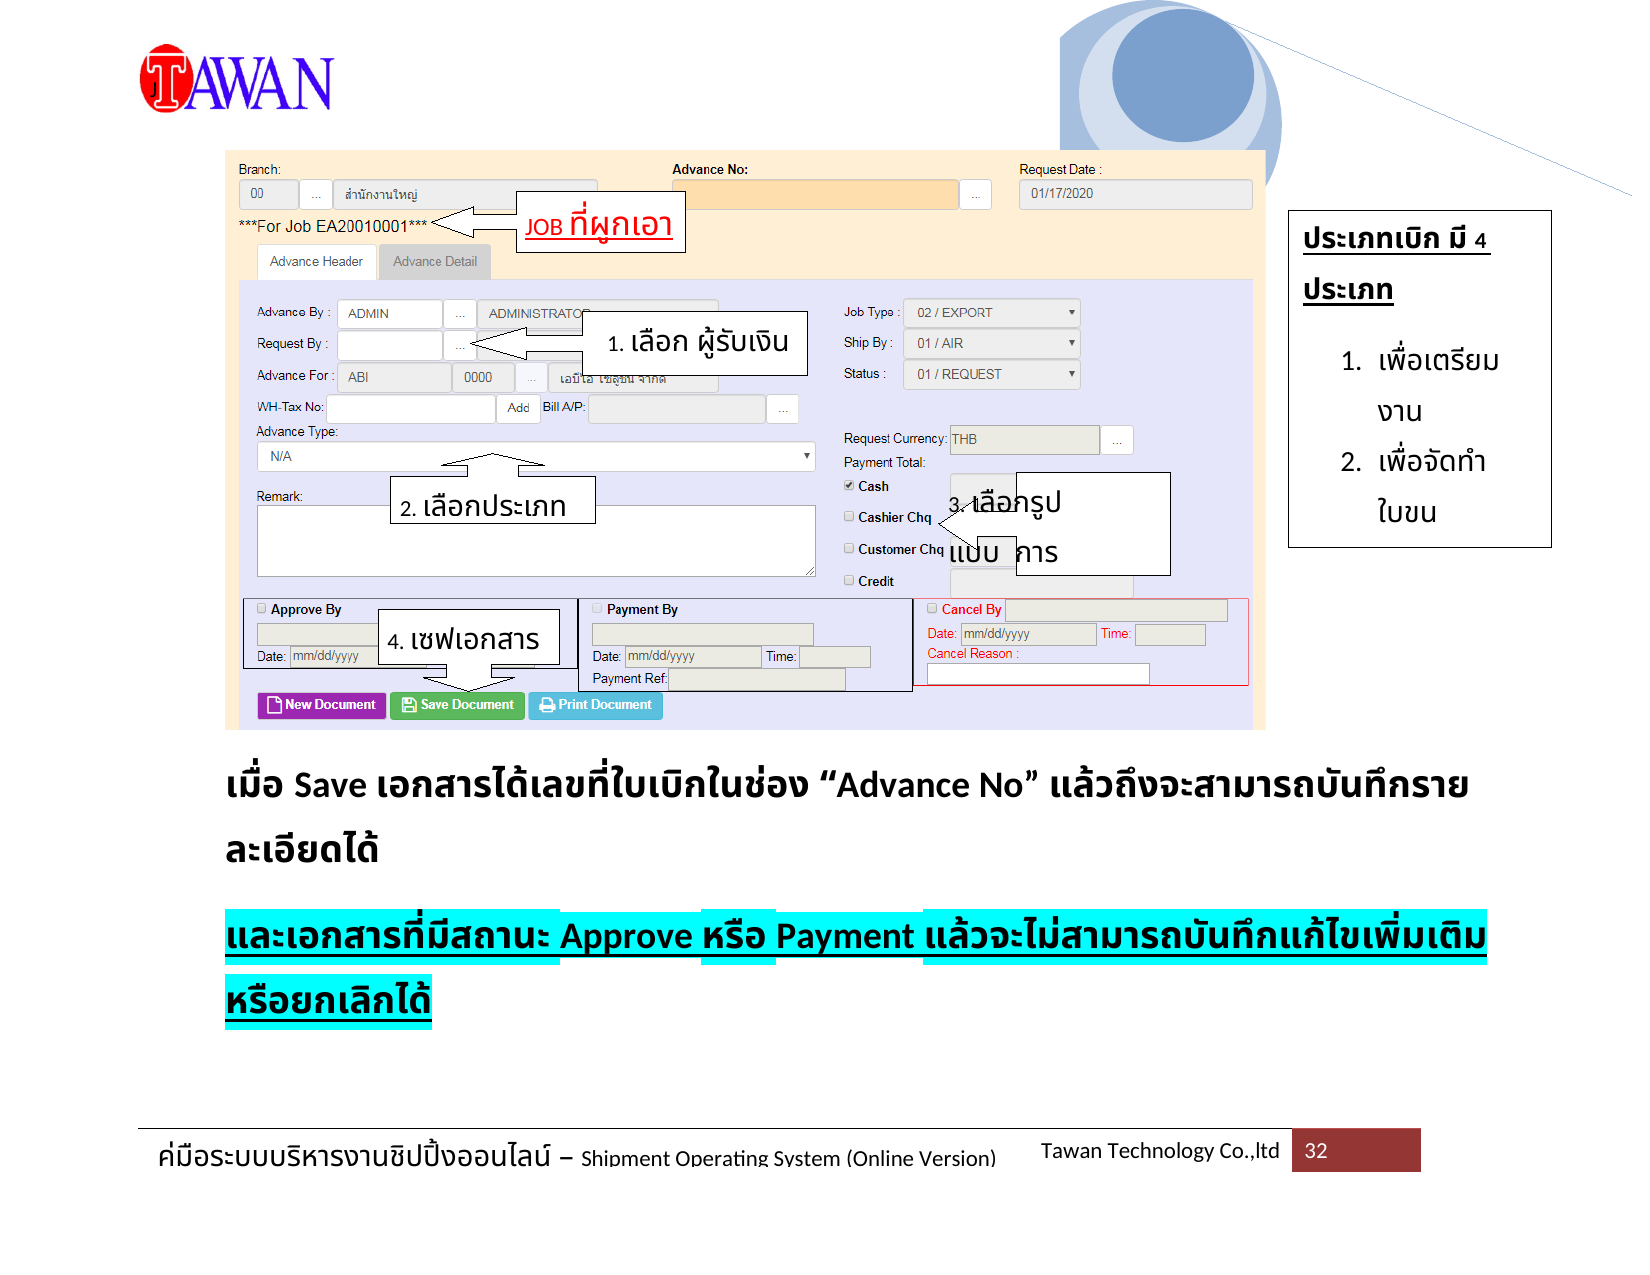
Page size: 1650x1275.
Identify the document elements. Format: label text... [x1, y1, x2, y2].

picture [225, 150, 1266, 730]
picture [139, 43, 335, 113]
text เมื่อ Save เอกสารได้เลขที่ใบเบิกในช่อง “Advance No” แล้วถึงจะสามารถบันทึกรายละเอียดได้ [225, 757, 1500, 879]
text และเอกสารที่มีสถานะ Approve หรือ Payment แล้วจะไม่สามารถบันทึกแก้ไขเพิ่มเติมหรือยกเลิกได้ [225, 908, 1500, 1030]
